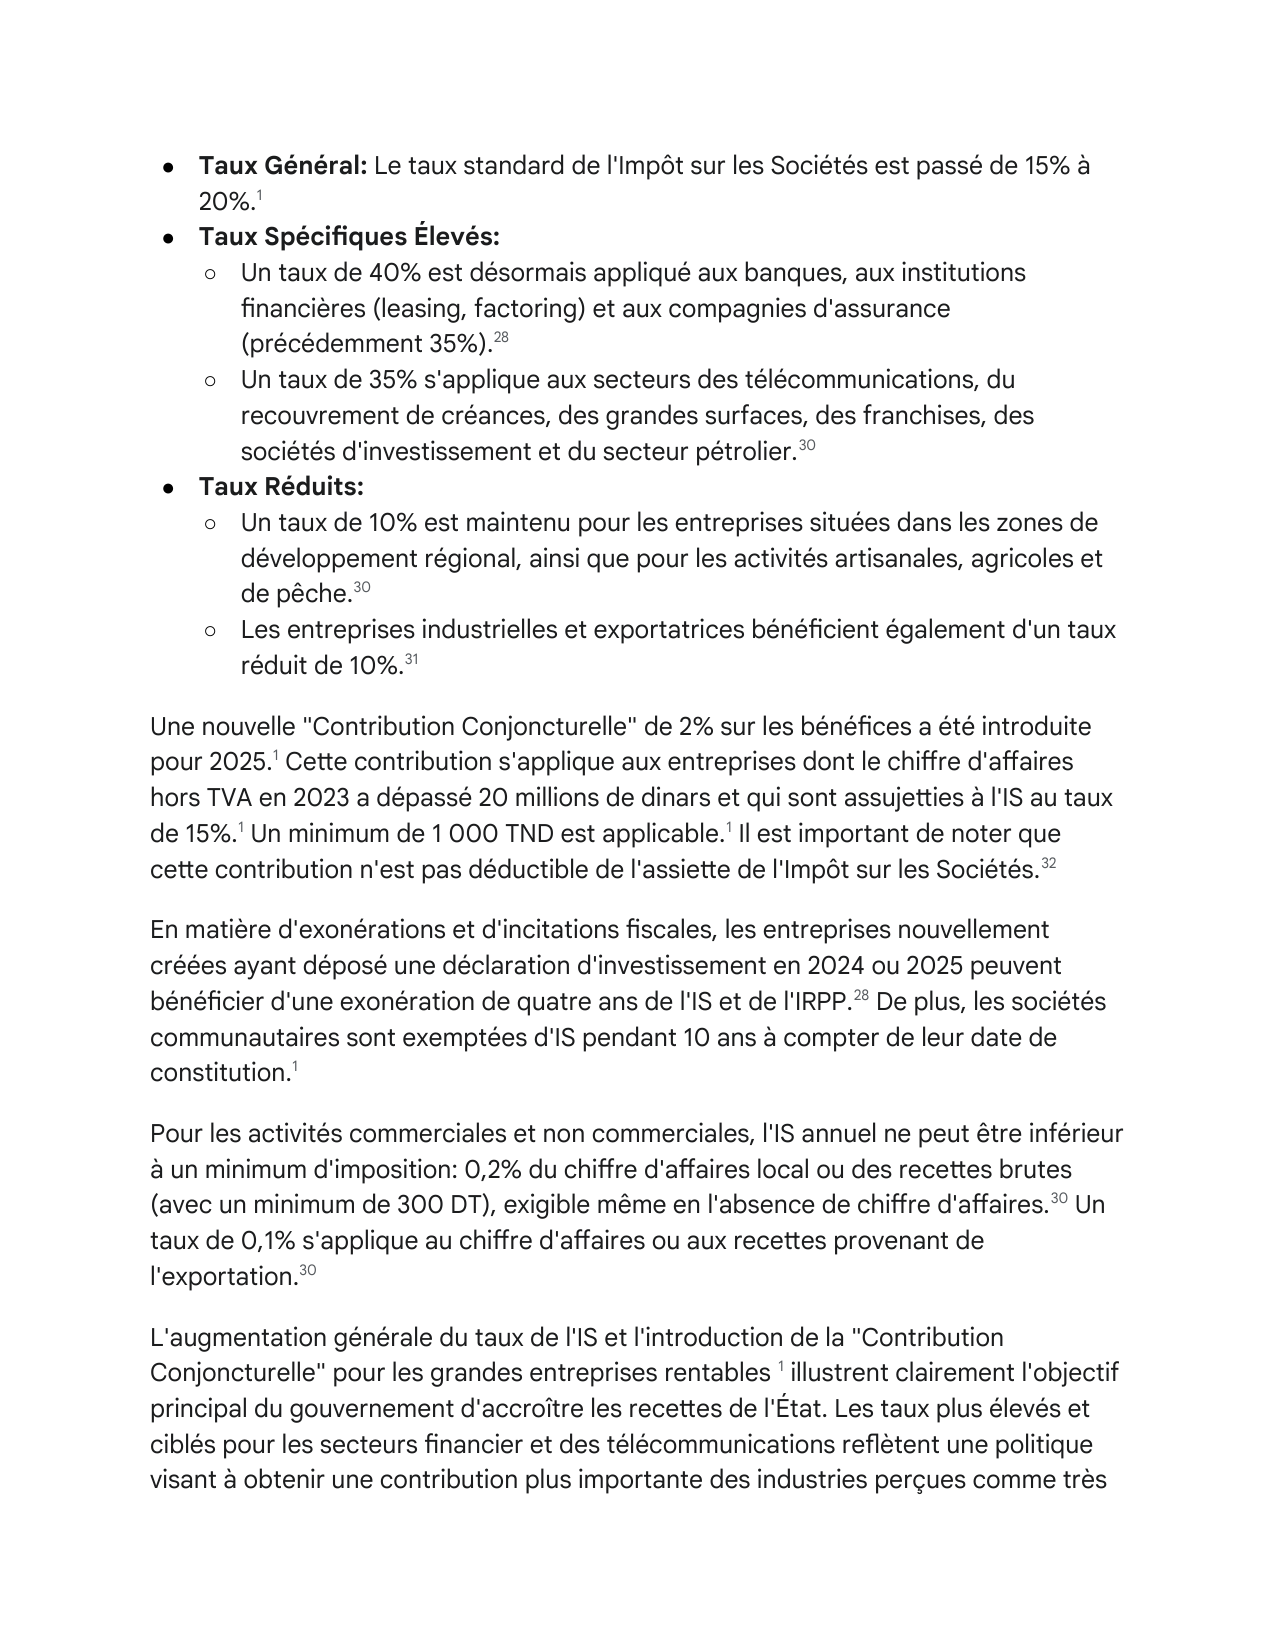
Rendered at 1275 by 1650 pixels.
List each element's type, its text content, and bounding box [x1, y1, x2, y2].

text Pour les activités commerciales et non commerciales, l'IS annuel ne peut être inférieur à un minimum d'imposition: 0,2% du chiffre d'affaires local ou des recettes brutes (avec un minimum de 300 DT), exigible même en l'absence de chiffre d'affaires.30 Un taux de 0,1% s'applique au chiffre d'affaires ou aux recettes provenant de l'exportation.30 [150, 1118, 1125, 1292]
list Taux Général: Le taux standard de l'Impôt sur les Sociétés est passé de 15% à 20%.1 [161, 150, 1125, 217]
list Taux Spécifiques Élevés: [161, 221, 1125, 253]
list Un taux de 40% est désormais appliqué aux banques, aux institutions financières (leasing, factoring) et aux compagnies d'assurance (précédemment 35%).28 [203, 257, 1125, 360]
text Une nouvelle "Contribution Conjoncturelle" de 2% sur les bénéfices a été introduite pour 2025.1 Cette contribution s'applique aux entreprises dont le chiffre d'affaires hors TVA en 2023 a dépassé 20 millions de dinars et qui sont assujetties à l'IS au taux de 15%.1 Un minimum de 1 000 TND est applicable.1 Il est important de noter que cette contribution n'est pas déductible de l'assiette de l'Impôt sur les Sociétés.32 [150, 711, 1125, 885]
list Un taux de 10% est maintenu pour les entreprises situées dans les zones de développement régional, ainsi que pour les activités artisanales, agricoles et de pêche.30 [203, 507, 1125, 610]
list Taux Réduits: [161, 472, 1125, 503]
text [150, 1322, 1125, 1496]
list Un taux de 35% s'applique aux secteurs des télécommunications, du recouvrement de créances, des grandes surfaces, des franchises, des sociétés d'investissement et du secteur pétrolier.30 [203, 364, 1125, 467]
list Les entreprises industrielles et exportatrices bénéficient également d'un taux réduit de 10%.31 [203, 614, 1125, 682]
text En matière d'exonérations et d'incitations fiscales, les entreprises nouvellement créées ayant déposé une déclaration d'investissement en 2024 ou 2025 peuvent bénéficier d'une exonération de quatre ans de l'IS et de l'IRPP.28 De plus, les sociétés communautaires sont exemptées d'IS pendant 10 ans à compter de leur date de constitution.1 [150, 914, 1125, 1089]
